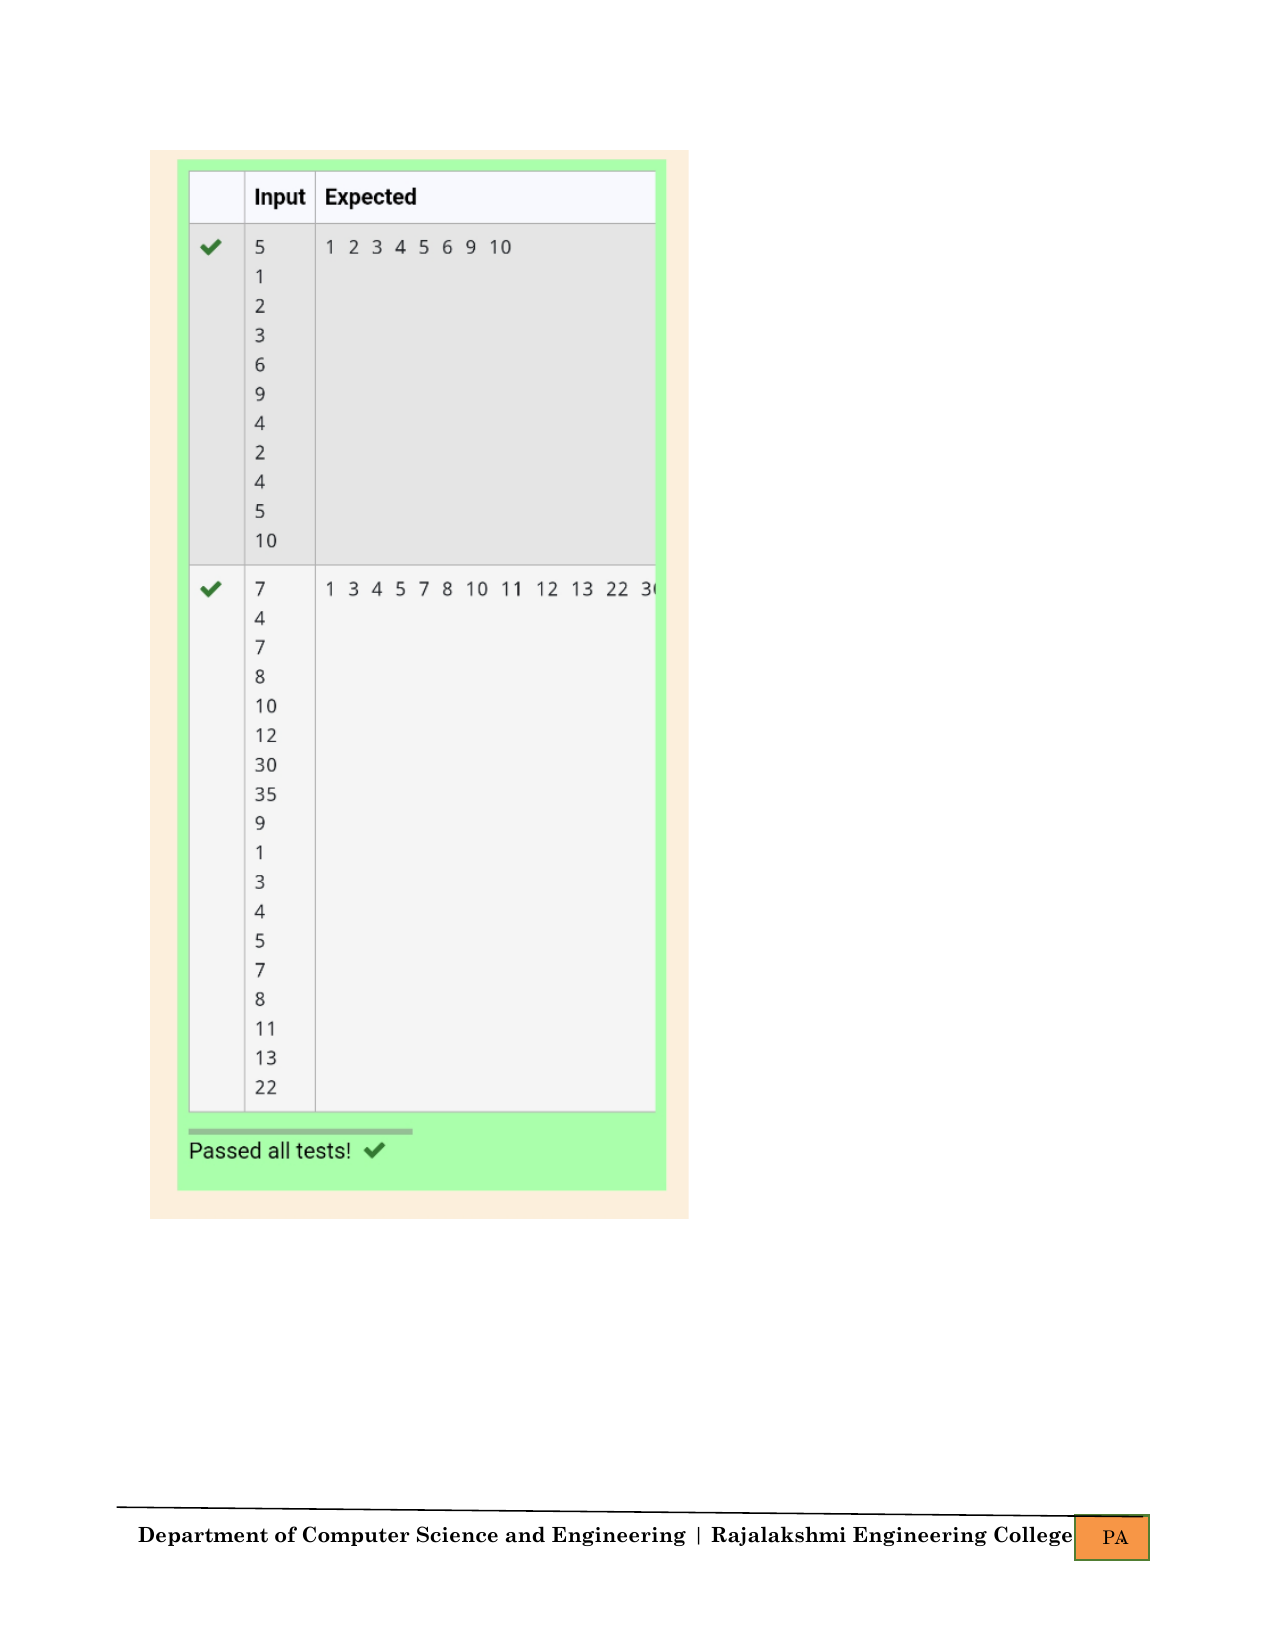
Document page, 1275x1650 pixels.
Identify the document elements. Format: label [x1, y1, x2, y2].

picture [150, 150, 689, 1219]
